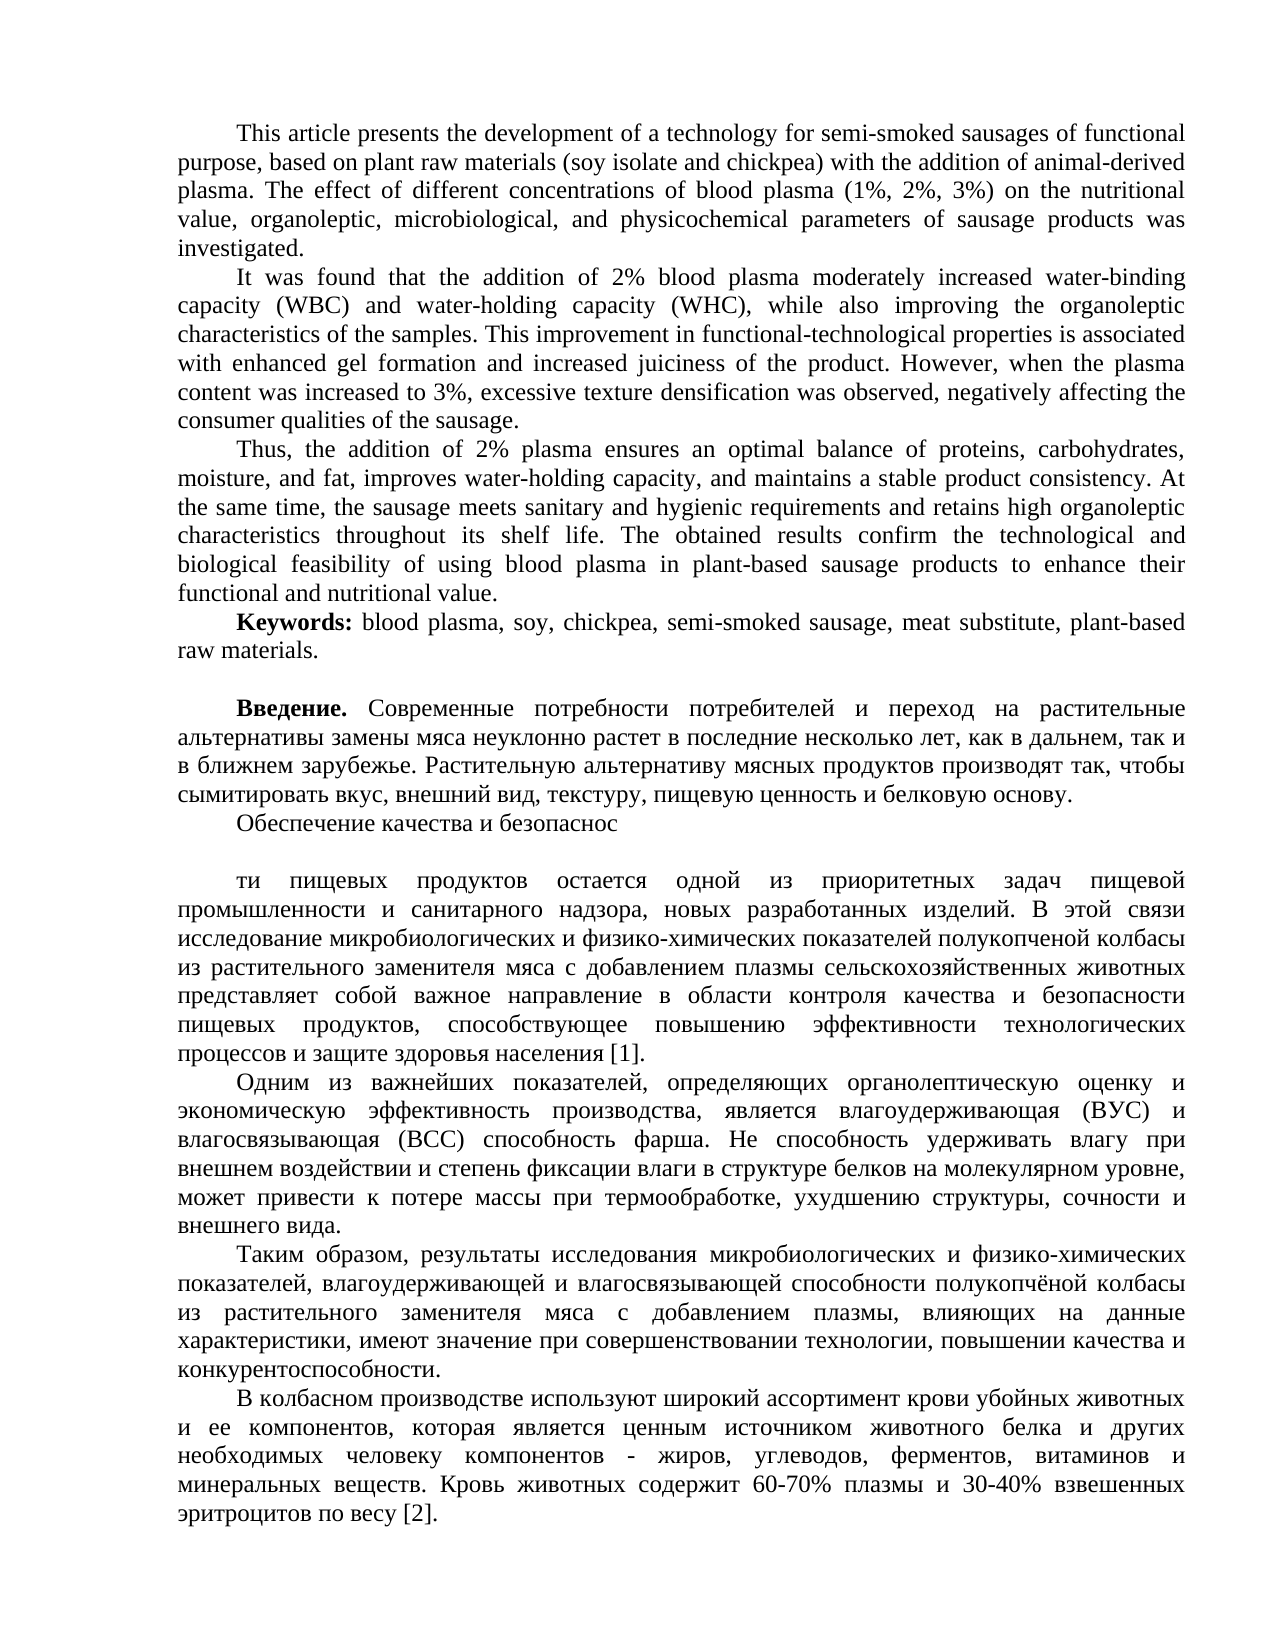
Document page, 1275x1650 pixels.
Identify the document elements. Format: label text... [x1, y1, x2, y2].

text Таким образом, результаты исследования микробиологических и физико-химических показателей, влагоудерживающей и влагосвязывающей способности полукопчёной колбасы из растительного заменителя мяса с добавлением плазмы, влияющих на данные характеристики, имеют значение при совершенствовании технологии, повышении качества и конкурентоспособности. [177, 1239, 1186, 1383]
text Введение. Современные потребности потребителей и переход на растительные альтернативы замены мяса неуклонно растет в последние несколько лет, как в дальнем, так и в ближнем зарубежье. Растительную альтернативу мясных продуктов производят так, чтобы сымитировать вкус, внешний вид, текстуру, пищевую ценность и белковую основу. [177, 693, 1186, 808]
text Обеспечение качества и безопаснос [177, 808, 1186, 837]
text Keywords: blood plasma, soy, chickpea, semi-smoked sausage, meat substitute, plant-based raw materials. [177, 607, 1186, 664]
text It was found that the addition of 2% blood plasma moderately increased water-binding capacity (WBC) and water-holding capacity (WHC), while also improving the organoleptic characteristics of the samples. This improvement in functional-technological properties is associated with enhanced gel formation and increased juiciness of the product. However, when the plasma content was increased to 3%, excessive texture densification was observed, negatively affecting the consumer qualities of the sausage. [177, 262, 1186, 434]
text This article presents the development of a technology for semi-smoked sausages of functional purpose, based on plant raw materials (soy isolate and chickpea) with the addition of animal-derived plasma. The effect of different concentrations of blood plasma (1%, 2%, 3%) on the nutritional value, organoleptic, microbiological, and physicochemical parameters of sausage products was investigated. [177, 118, 1186, 262]
text ти пищевых продуктов остается одной из приоритетных задач пищевой промышленности и санитарного надзора, новых разработанных изделий. В этой связи исследование микробиологических и физико-химических показателей полукопченой колбасы из растительного заменителя мяса с добавлением плазмы сельскохозяйственных животных представляет собой важное направление в области контроля качества и безопасности пищевых продуктов, способствующее повышению эффективности технологических процессов и защите здоровья населения [1]. [177, 866, 1186, 1067]
text Одним из важнейших показателей, определяющих органолептическую оценку и экономическую эффективность производства, является влагоудерживающая (ВУС) и влагосвязывающая (ВСС) способность фарша. Не способность удерживать влагу при внешнем воздействии и степень фиксации влаги в структуре белков на молекулярном уровне, может привести к потере массы при термообработке, ухудшению структуры, сочности и внешнего вида. [177, 1067, 1186, 1239]
text В колбасном производстве используют широкий ассортимент крови убойных животных и ее компонентов, которая является ценным источником животного белка и других необходимых человеку компонентов - жиров, углеводов, ферментов, витаминов и минеральных веществ. Кровь животных содержит 60-70% плазмы и 30-40% взвешенных эритроцитов по весу [2]. [177, 1383, 1186, 1527]
text Thus, the addition of 2% plasma ensures an optimal balance of proteins, carbohydrates, moisture, and fat, improves water-holding capacity, and maintains a stable product consistency. At the same time, the sausage meets sanitary and hygienic requirements and retains high organoleptic characteristics throughout its shelf life. The obtained results confirm the technological and biological feasibility of using blood plasma in plant-based sausage products to enhance their functional and nutritional value. [177, 434, 1186, 607]
